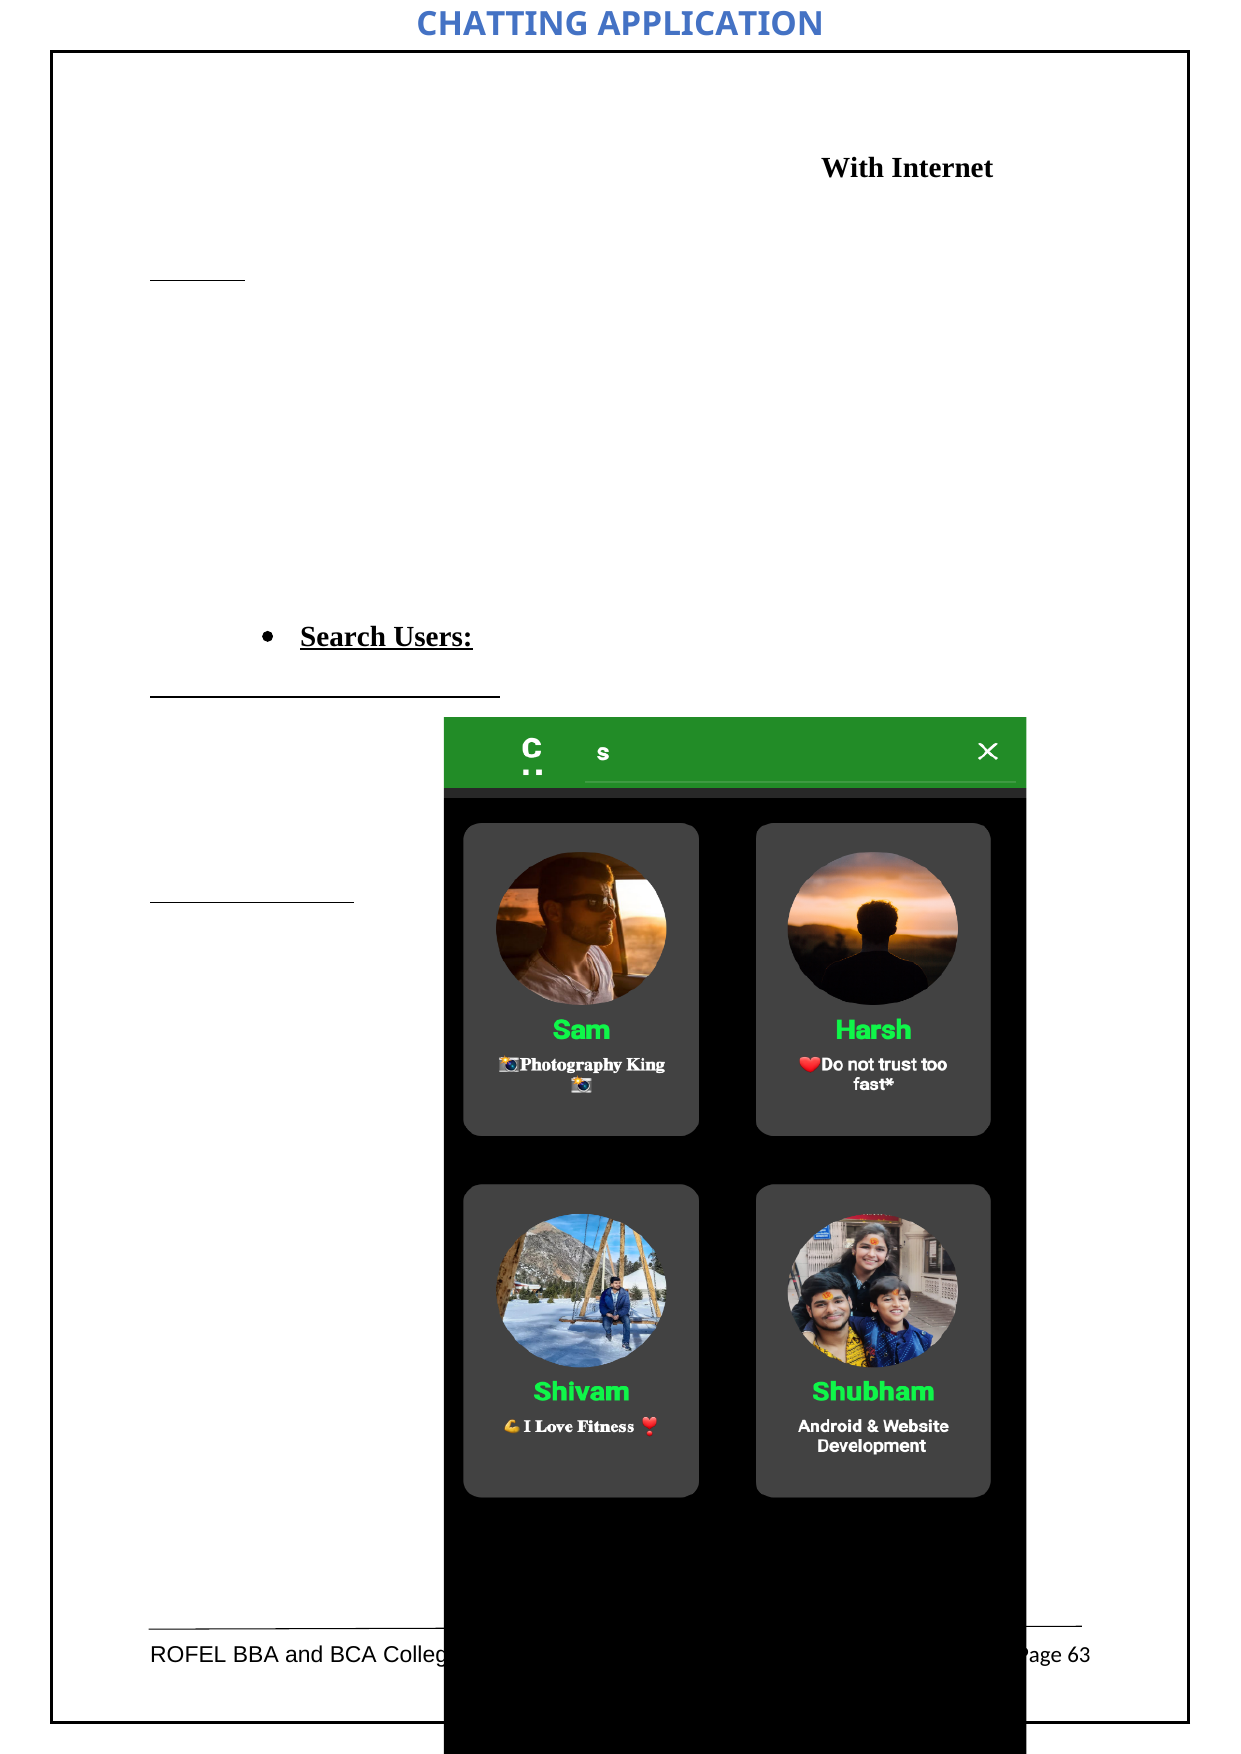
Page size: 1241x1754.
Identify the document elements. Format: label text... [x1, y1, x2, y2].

picture [443, 717, 1027, 1754]
text With Internet [150, 150, 1090, 183]
list Search Users: [262, 619, 1090, 653]
